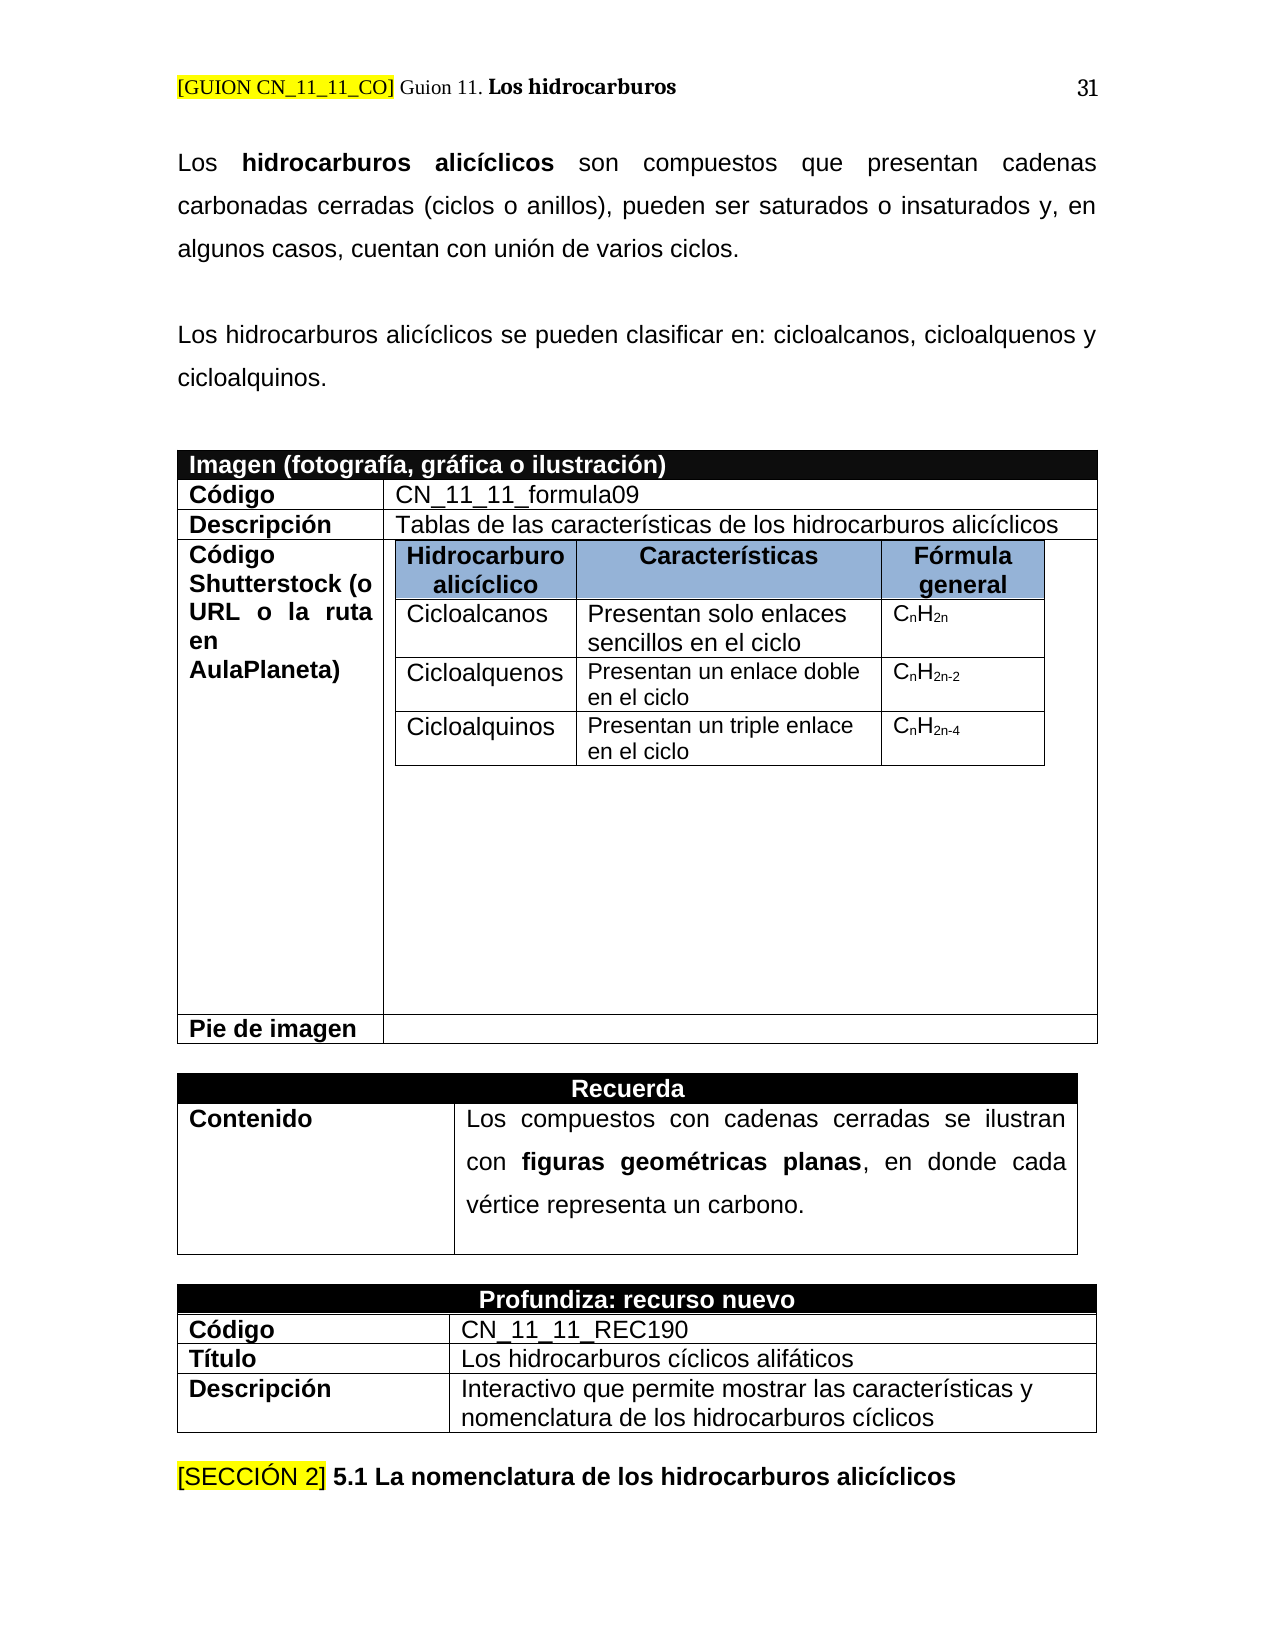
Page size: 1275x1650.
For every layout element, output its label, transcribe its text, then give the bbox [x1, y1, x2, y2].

table_cell Descripción [178, 510, 383, 539]
text [SECCIÓN 2] 5.1 La nomenclatura de los hidrocarburos alicíclicos [326, 1461, 1098, 1490]
table_cell Código [178, 480, 383, 509]
table_cell Interactivo que permite mostrar las características y nomenclatura de los hidrocarburos cíclicos [450, 1374, 1096, 1432]
table_header Recuerda [178, 1074, 1077, 1103]
table_cell Contenido [178, 1104, 454, 1254]
table_header Profundiza: recurso nuevo [178, 1285, 1096, 1313]
table_cell [384, 1015, 1097, 1043]
table_cell Tablas de las características de los hidrocarburos alicíclicos [384, 510, 1097, 539]
table_cell Código Shutterstock (o URL o la ruta en AulaPlaneta) [178, 540, 383, 1013]
table_header Imagen (fotografía, gráfica o ilustración) [178, 451, 1097, 479]
text Los hidrocarburos alicíclicos son compuestos que presentan cadenas carbonadas cerradas (ciclos o anillos), pueden ser saturados o insaturados y, en algunos casos, cuentan con unión de varios ciclos. [177, 148, 1098, 263]
table_cell [384, 540, 1097, 1013]
table_cell Descripción [178, 1374, 449, 1432]
table_cell Los hidrocarburos cíclicos alifáticos [450, 1344, 1096, 1373]
table_cell Código [178, 1315, 449, 1343]
text Los hidrocarburos alicíclicos se pueden clasificar en: cicloalcanos, cicloalquenos y cicloalquinos. [177, 320, 1098, 392]
table_cell Los compuestos con cadenas cerradas se ilustran con figuras geométricas planas, en donde cada vértice representa un carbono. [455, 1104, 1077, 1254]
table_cell CN_11_11_formula09 [384, 480, 1097, 509]
table_cell Pie de imagen [178, 1015, 383, 1043]
table_cell CN_11_11_REC190 [450, 1315, 1096, 1343]
table_cell Título [178, 1344, 449, 1373]
